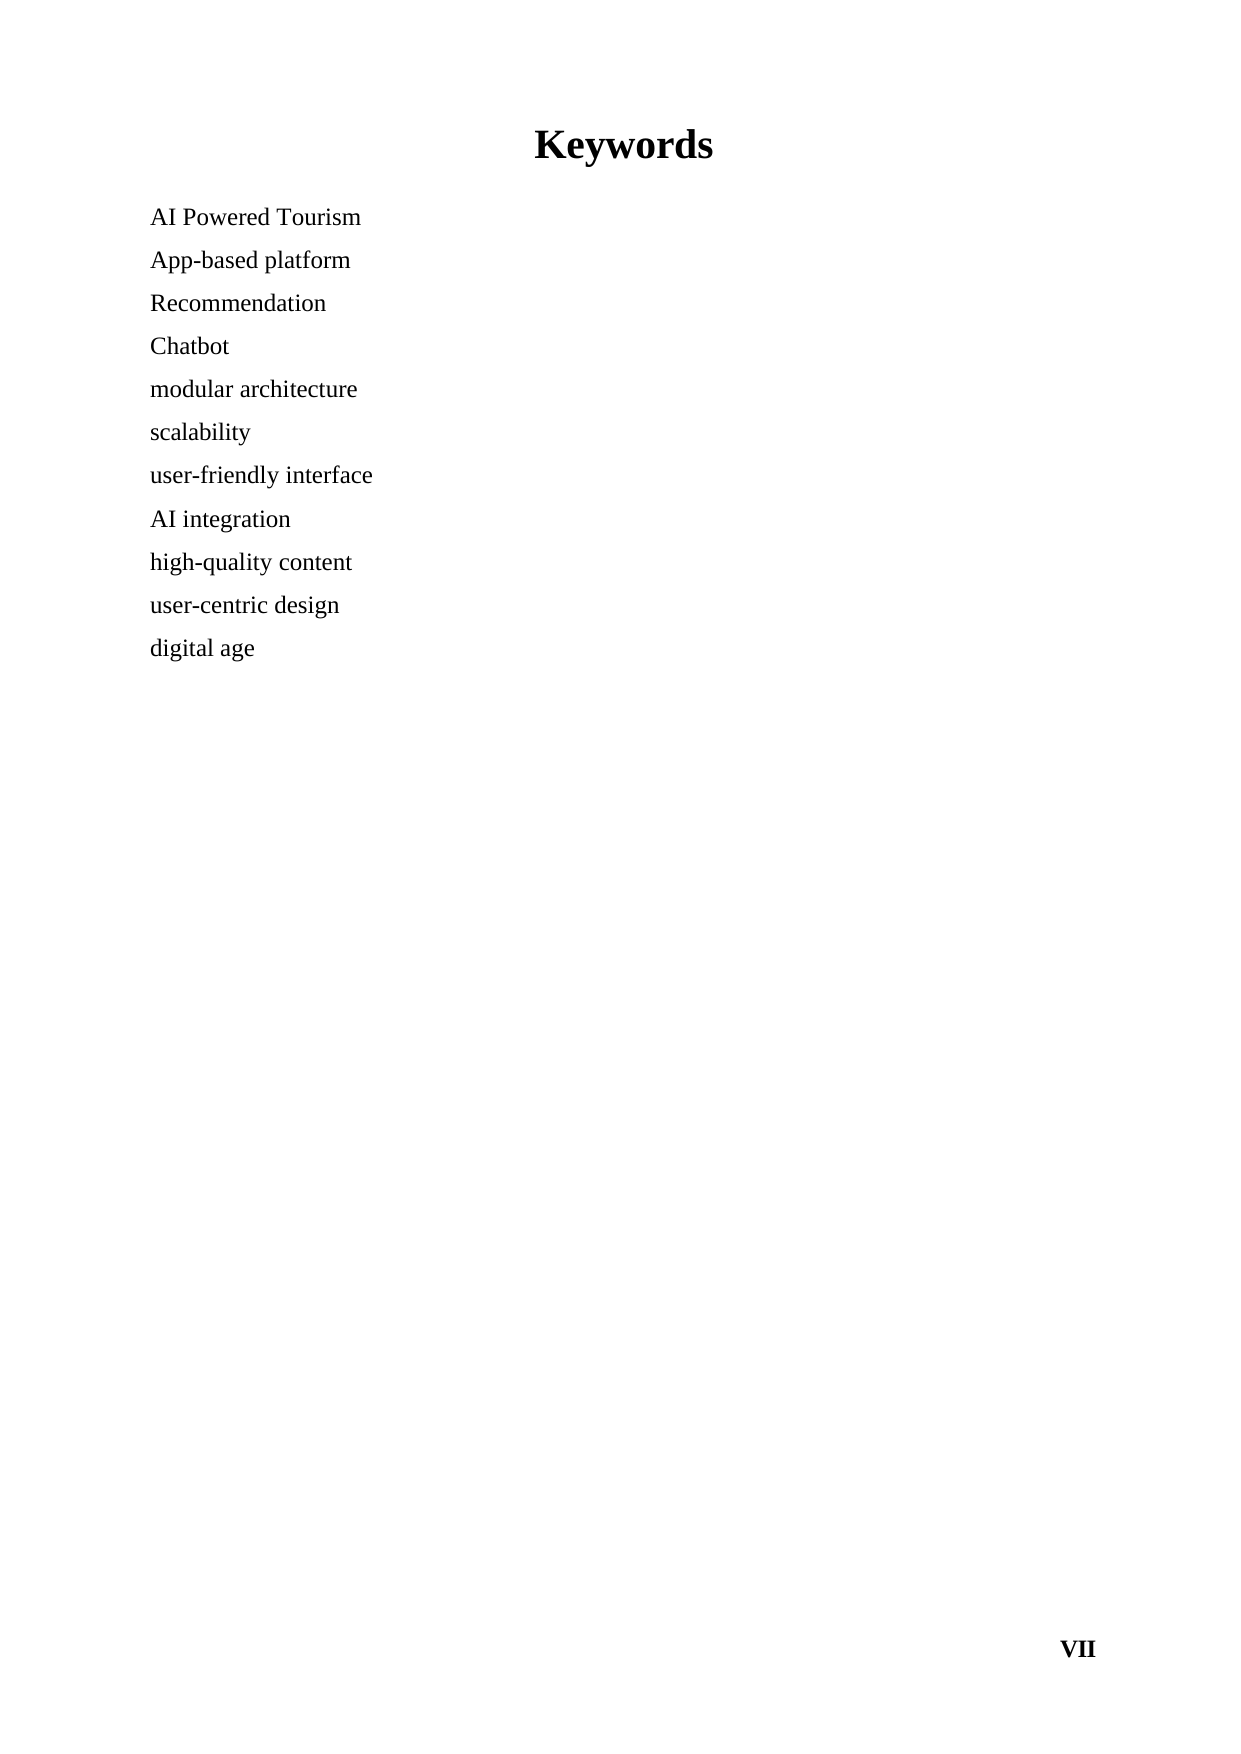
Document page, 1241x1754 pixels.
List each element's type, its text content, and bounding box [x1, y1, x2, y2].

subtitle Keywords [66, 119, 1181, 167]
text AI Powered Tourism [150, 202, 368, 231]
text Chatbot [150, 331, 358, 360]
text user-friendly interface AI integration [150, 461, 373, 532]
text high-quality content user-centric design digital age [150, 547, 352, 662]
text App-based platform Recommendation [150, 245, 368, 317]
text modular architecture scalability [150, 374, 358, 446]
